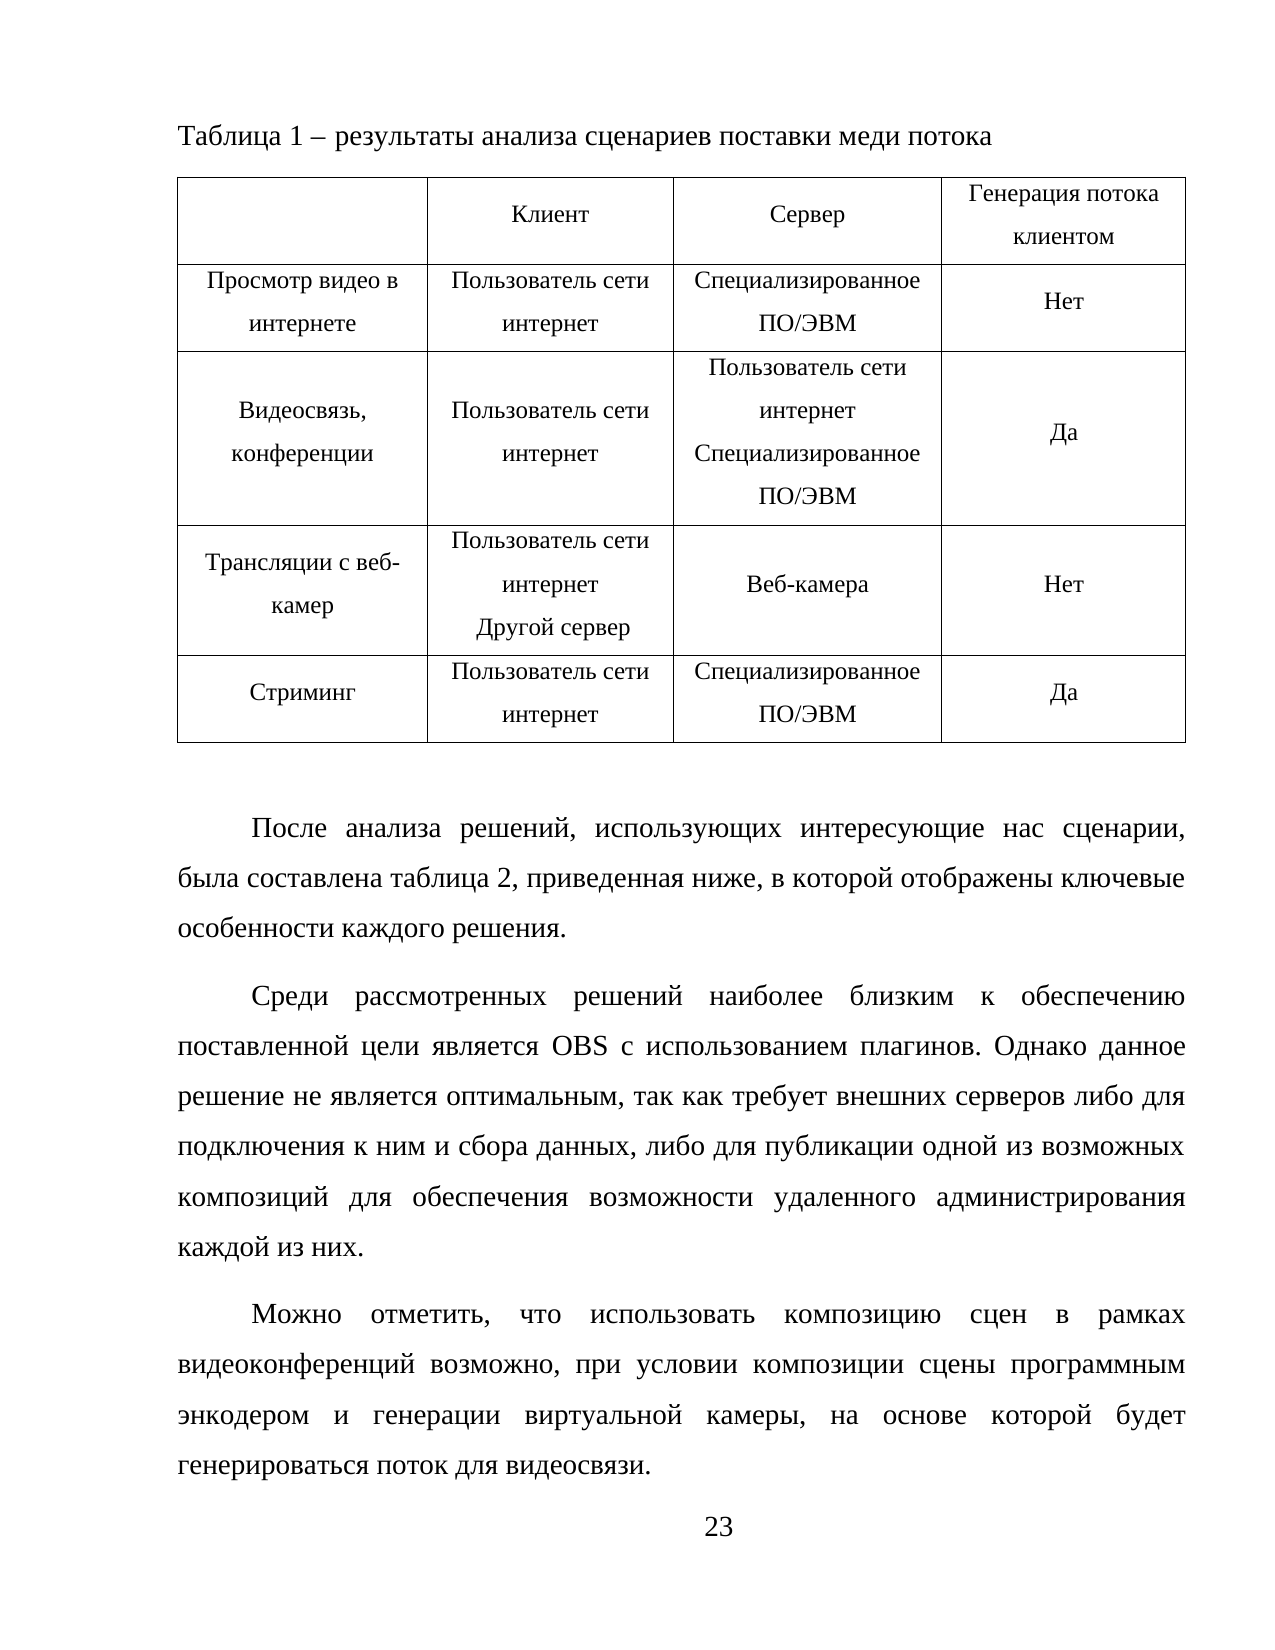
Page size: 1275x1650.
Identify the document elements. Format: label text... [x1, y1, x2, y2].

table_cell Пользователь сети интернет Специализированное ПО/ЭВМ [674, 352, 941, 524]
text Можно отметить, что использовать композицию сцен в рамках видеоконференций возможно, при условии композиции сцены программным энкодером и генерации виртуальной камеры, на основе которой будет генерироваться поток для видеосвязи. [177, 1296, 1186, 1481]
text Среди рассмотренных решений наиболее близким к обеспечению поставленной цели является OBS с использованием плагинов. Однако данное решение не является оптимальным, так как требует внешних серверов либо для подключения к ним и сбора данных, либо для публикации одной из возможных композиций для обеспечения возможности удаленного администрирования каждой из них. [177, 978, 1186, 1263]
table_cell Пользователь сети интернет Другой сервер [428, 526, 673, 655]
table_cell Нет [942, 265, 1185, 351]
table_cell Специализированное ПО/ЭВМ [674, 656, 941, 742]
table_cell Да [942, 656, 1185, 742]
table_header Клиент [428, 178, 673, 264]
table_cell Просмотр видео в интернете [178, 265, 427, 351]
table_header [178, 178, 427, 264]
text результаты анализа сценариев поставки меди потока [177, 118, 1186, 152]
table_cell Стриминг [178, 656, 427, 742]
table_cell Да [942, 352, 1185, 524]
table_cell Пользователь сети интернет [428, 352, 673, 524]
table_cell Пользователь сети интернет [428, 656, 673, 742]
table_header Сервер [674, 178, 941, 264]
table_cell Видеосвязь, конференции [178, 352, 427, 524]
table_cell Пользователь сети интернет [428, 265, 673, 351]
table_cell Нет [942, 526, 1185, 655]
table_cell Веб-камера [674, 526, 941, 655]
table_header Генерация потока клиентом [942, 178, 1185, 264]
text После анализа решений, использующих интересующие нас сценарии, была составлена таблица 2, приведенная ниже, в которой отображены ключевые особенности каждого решения. [177, 810, 1186, 944]
table_cell Специализированное ПО/ЭВМ [674, 265, 941, 351]
table_cell Трансляции с веб-камер [178, 526, 427, 655]
